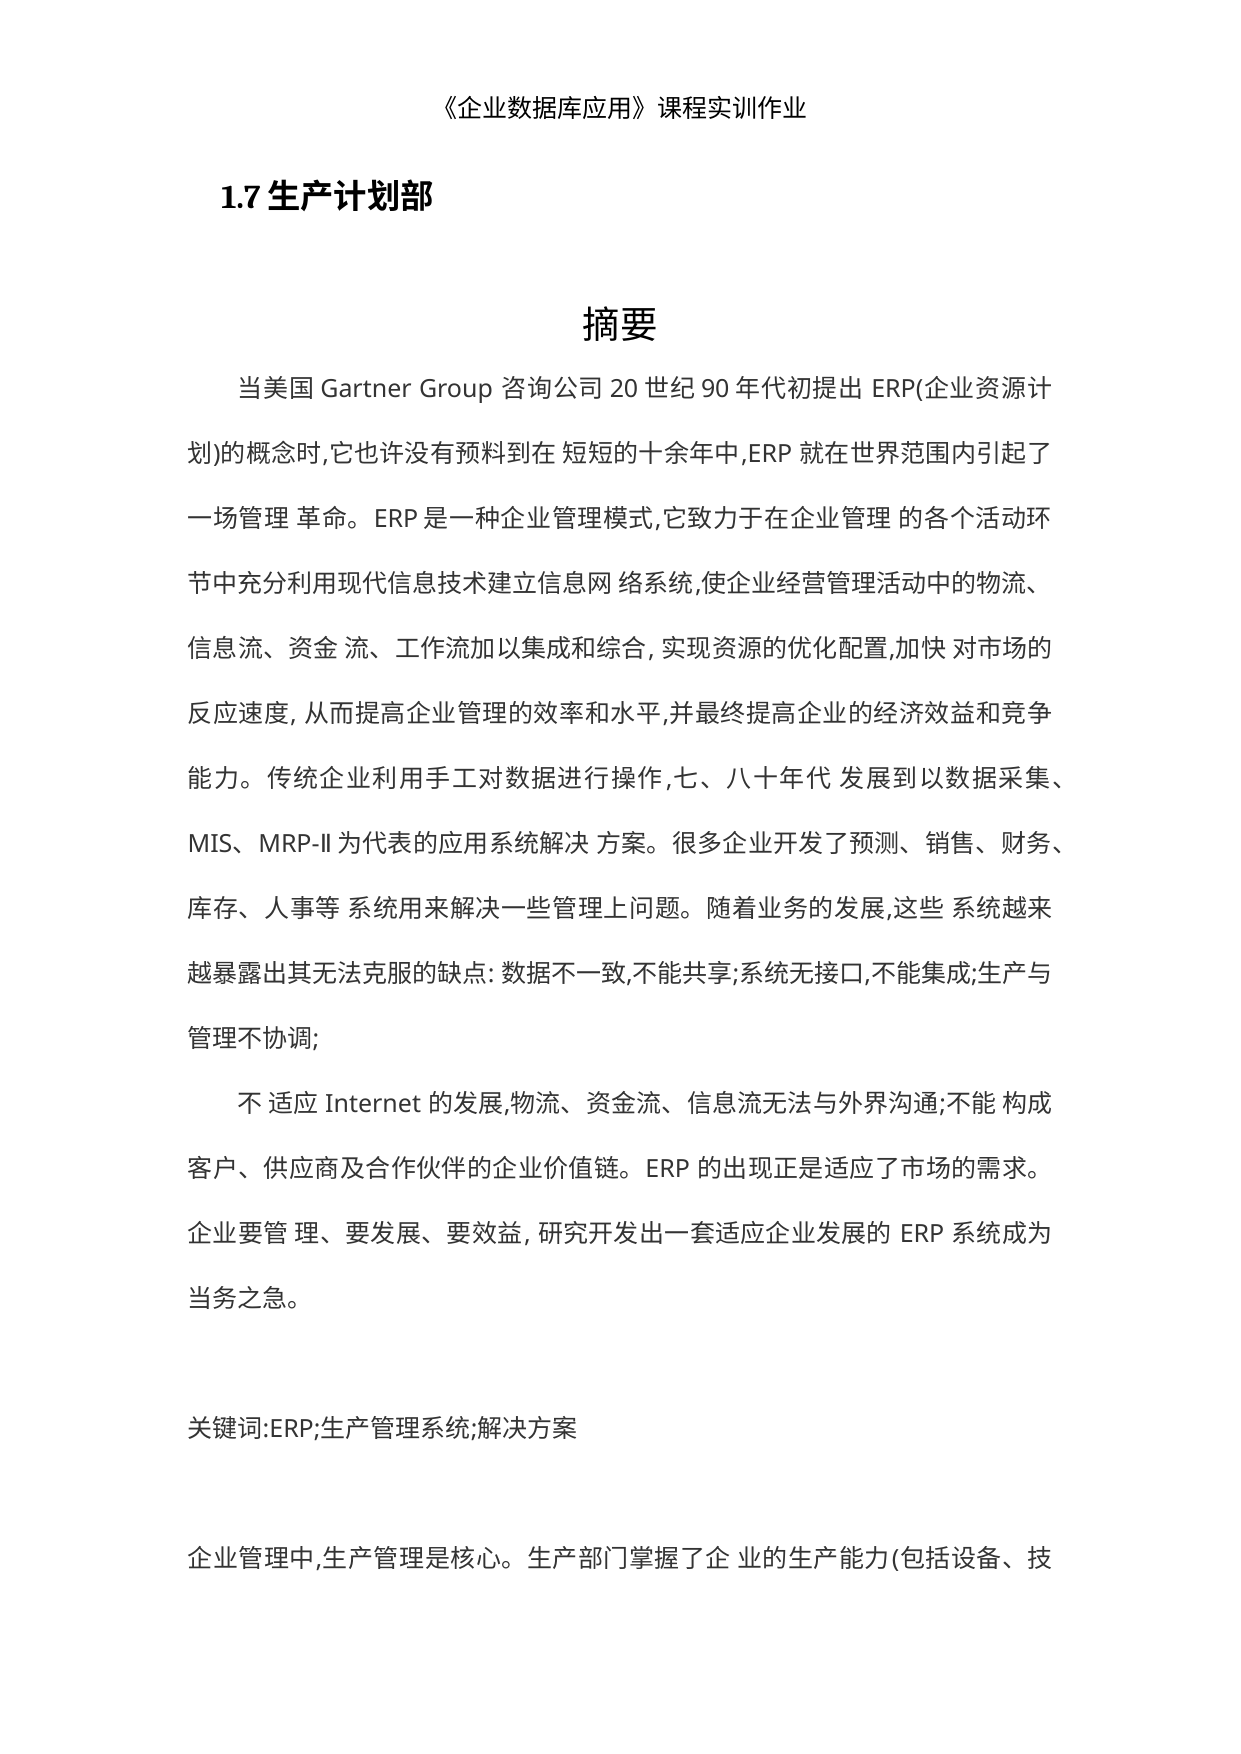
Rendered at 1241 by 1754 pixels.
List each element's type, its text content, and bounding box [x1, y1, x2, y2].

text 关键词:ERP;生产管理系统;解决方案 [187, 1394, 1053, 1459]
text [187, 1524, 1053, 1589]
text 当美国Gartner Group 咨询公司20世纪90年代初提出 ERP(企业资源计划)的概念时,它也许没有预料到在 短短的十余年中,ERP 就在世界范围内引起了一场管理 革命。ERP是一种企业管理模式,它致力于在企业管理 的各个活动环节中充分利用现代信息技术建立信息网 络系统,使企业经营管理活动中的物流、信息流、资金 流、工作流加以集成和综合, 实现资源的优化配置,加快 对市场的反应速度, 从而提高企业管理的效率和水平,并最终提高企业的经济效益和竞争能力。传统企业利用手工对数据进行操作,七、八十年代 发展到以数据采集、MIS、MRP-Ⅱ为代表的应用系统解决 方案。很多企业开发了预测、销售、财务、库存、人事等 系统用来解决一些管理上问题。随着业务的发展,这些 系统越来越暴露出其无法克服的缺点: 数据不一致,不能共享;系统无接口,不能集成;生产与管理不协调; [187, 354, 1053, 1069]
subtitle 1.7生产计划部 [187, 162, 1053, 227]
text 摘要 [187, 289, 1053, 354]
text 不 适应 Internet 的发展,物流、资金流、信息流无法与外界沟通;不能 构成 客户、供应商及合作伙伴的企业价值链。ERP 的出现正是适应了市场的需求。企业要管 理、要发展、要效益, 研究开发出一套适应企业发展的 ERP 系统成为当务之急。 [187, 1069, 1053, 1329]
